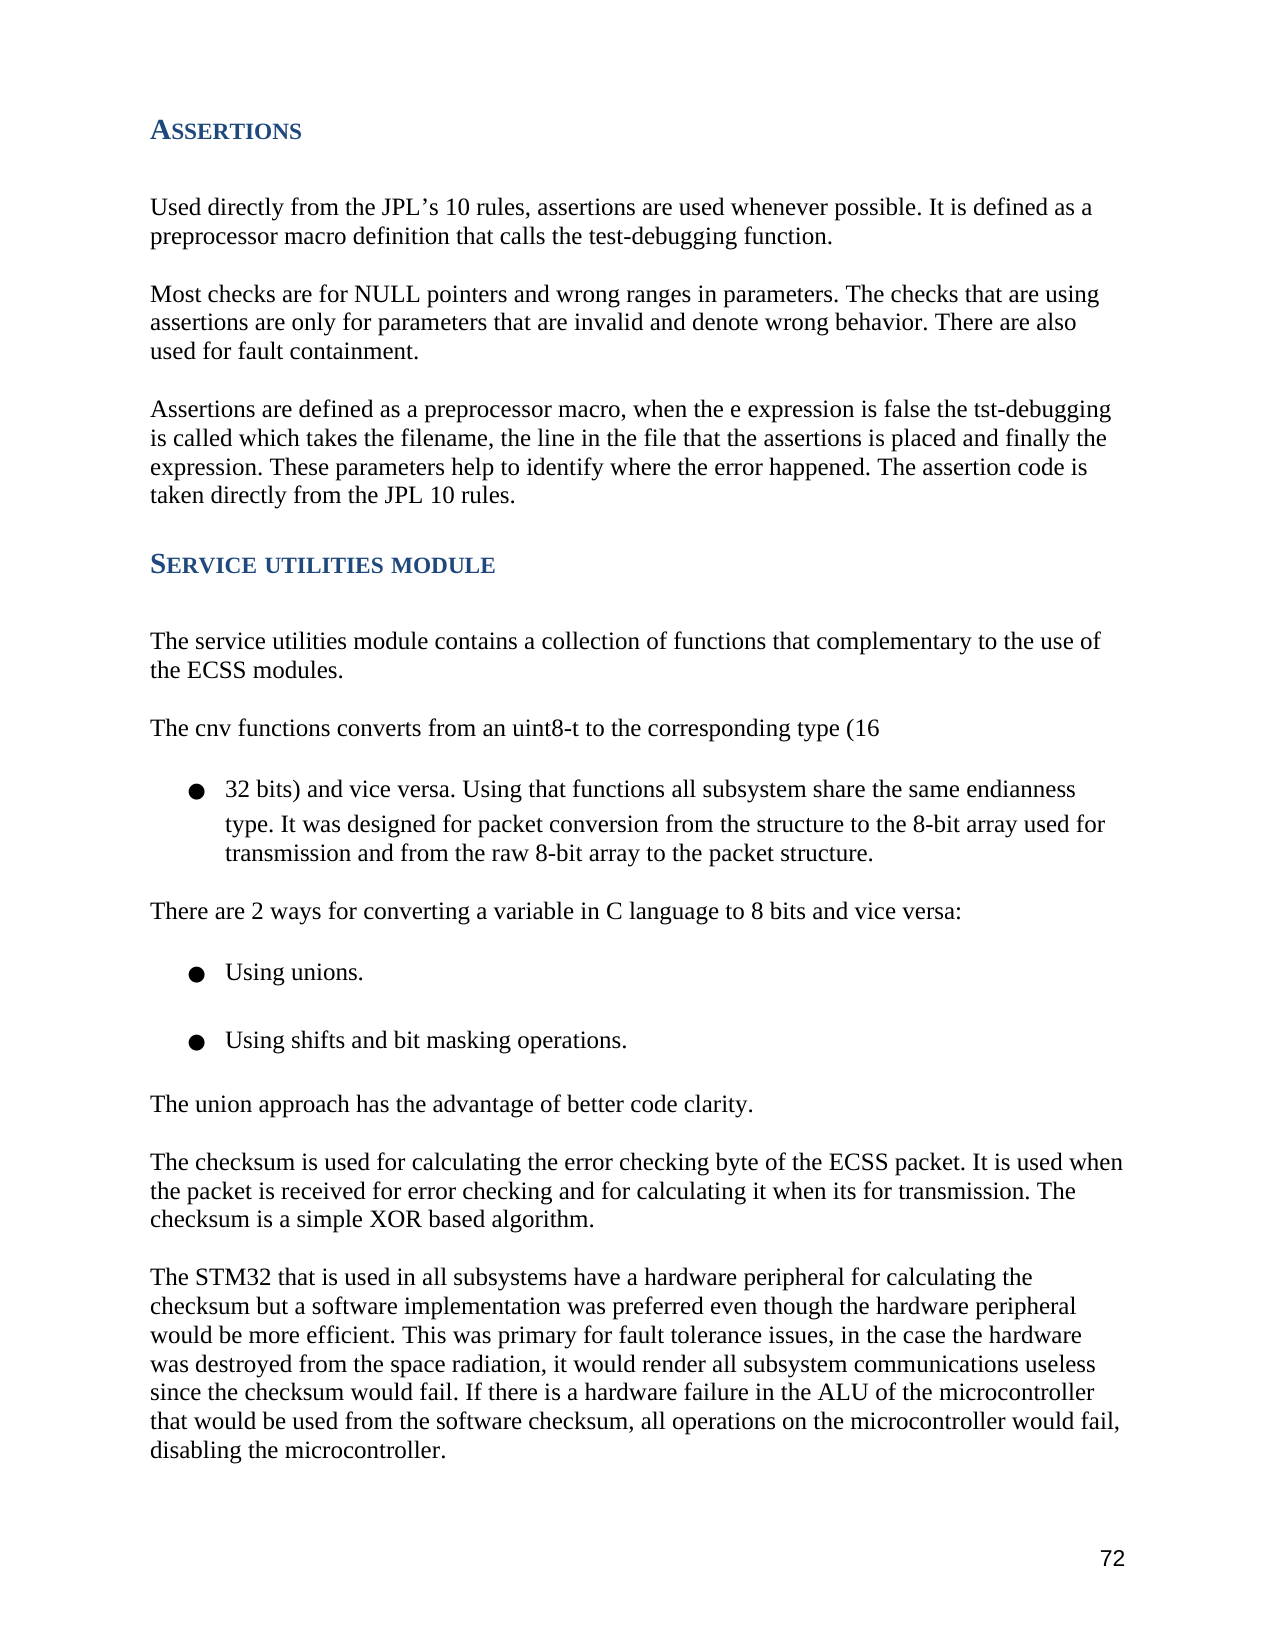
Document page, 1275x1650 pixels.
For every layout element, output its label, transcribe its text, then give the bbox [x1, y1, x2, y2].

text There are 2 ways for converting a variable in C language to 8 bits and vice versa: [150, 896, 1125, 924]
text The cnv functions converts from an uint8-t to the corresponding type (16 [150, 713, 1125, 741]
text Assertions are defined as a preprocessor macro, when the e expression is false the tst-debugging is called which takes the filename, the line in the file that the assertions is placed and finally the expression. These parameters help to identify where the error happened. The assertion code is taken directly from the JPL 10 rules. [150, 394, 1125, 509]
text The STM32 that is used in all subsystems have a hardware peripheral for calculating the checksum but a software implementation was preferred even though the hardware peripheral would be more efficient. This was primary for fault tolerance issues, in the case the hardware was destroyed from the space radiation, it would render all subsystem communications useless since the checksum would fail. If there is a hardware failure in the ALU of the microcontroller that would be used from the software checksum, all operations on the microcontroller would fail, disabling the microcontroller. [150, 1262, 1125, 1464]
text The checksum is used for calculating the error checking byte of the ECSS packet. It is used when the packet is received for error checking and for calculating it when its for transmission. The checksum is a simple XOR based algorithm. [150, 1147, 1125, 1233]
text Most checks are for NULL pointers and wrong ranges in parameters. The checks that are using assertions are only for parameters that are invalid and denote wrong behavior. There are also used for fault containment. [150, 279, 1125, 365]
text The service utilities module contains a collection of functions that complementary to the use of the ECSS modules. [150, 626, 1125, 683]
subtitle Assertions [150, 112, 1089, 146]
list 32 bits) and vice versa. Using that functions all subsystem share the same endianness type. It was designed for packet conversion from the structure to the 8-bit array used for transmission and from the raw 8-bit array to the packet structure. [187, 766, 1125, 867]
list Using shifts and bit masking operations. [187, 1017, 1125, 1060]
subtitle Service utilities module [150, 547, 1089, 580]
text The union approach has the advantage of better code clarity. [150, 1089, 1125, 1118]
list Using unions. [187, 949, 1125, 992]
text Used directly from the JPL’s 10 rules, assertions are used whenever possible. It is defined as a preprocessor macro definition that calls the test-debugging function. [150, 192, 1125, 249]
